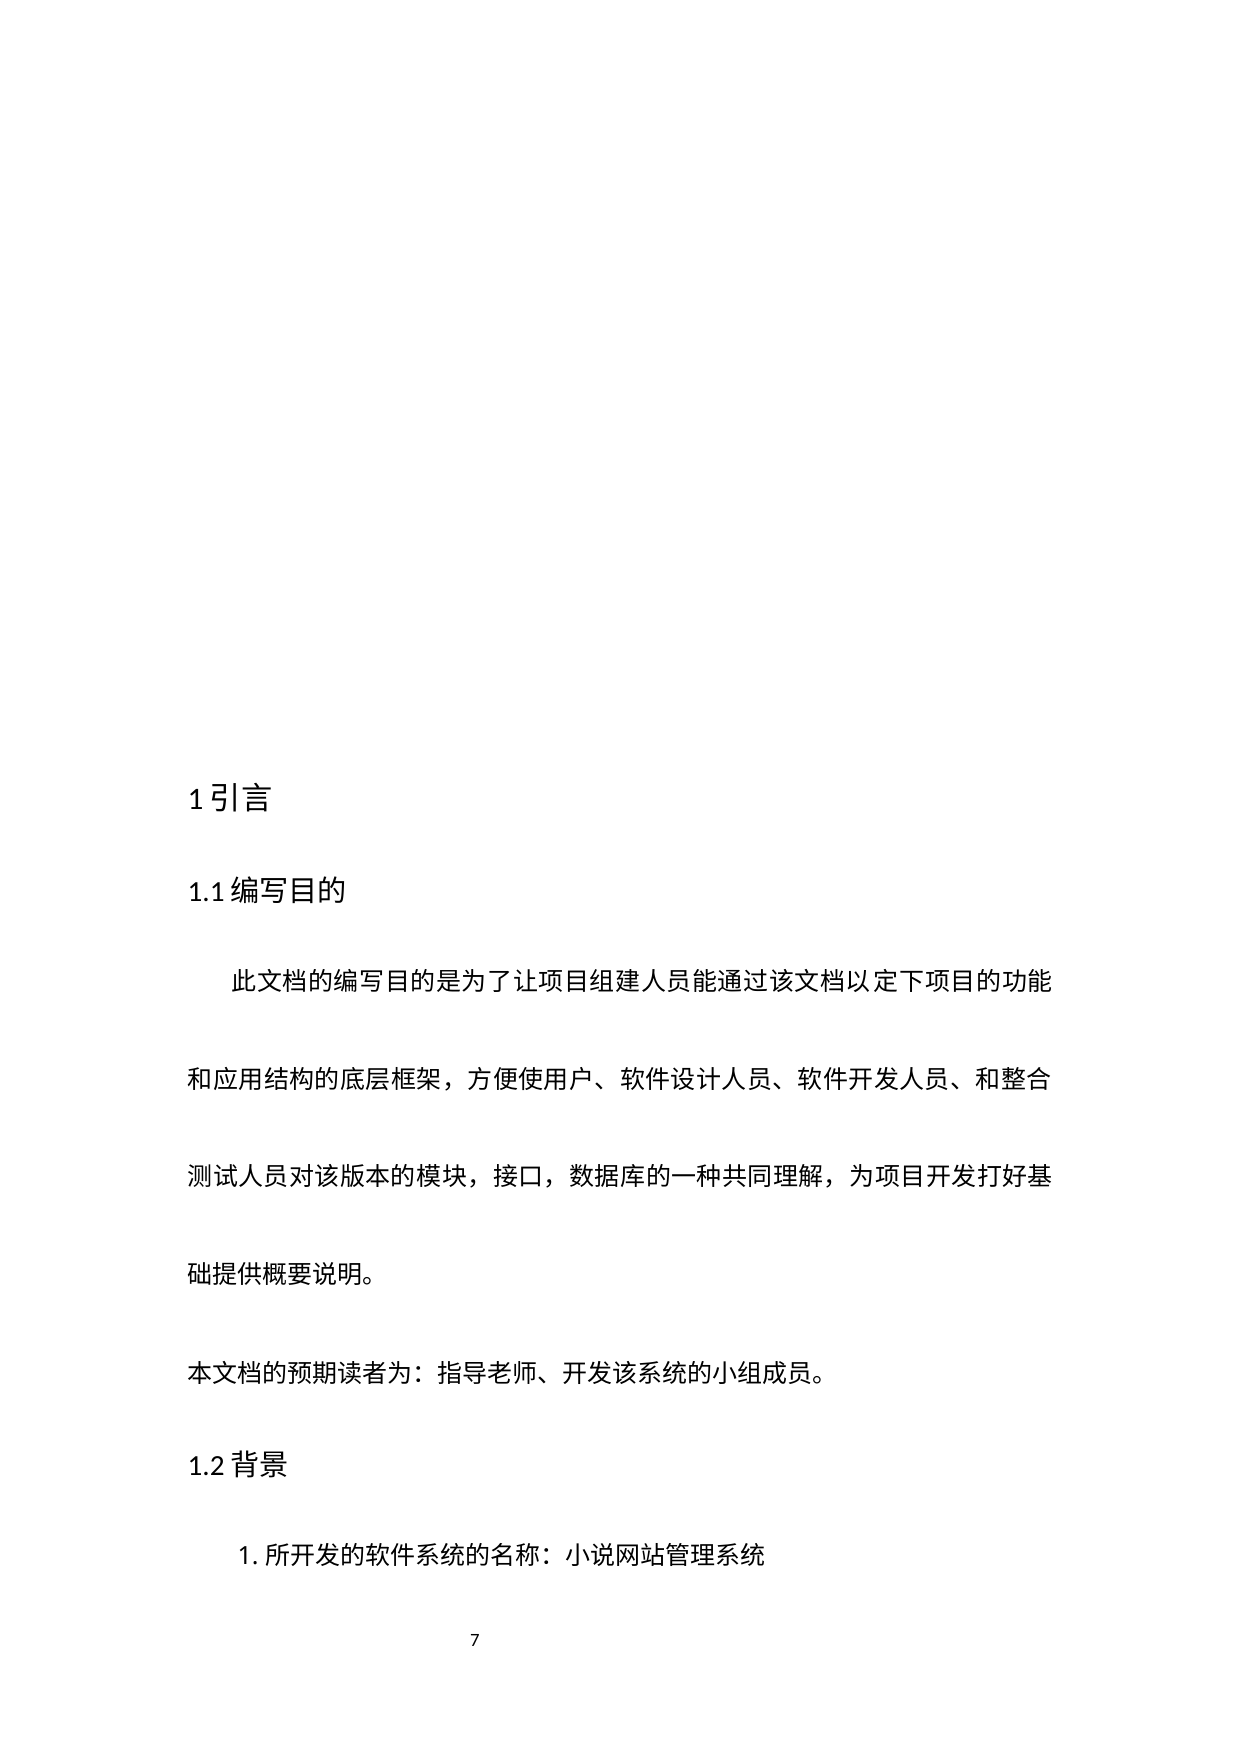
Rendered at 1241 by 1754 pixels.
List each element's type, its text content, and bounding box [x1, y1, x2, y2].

list 所开发的软件系统的名称：小说网站管理系统 [187, 1521, 1053, 1586]
text 1引言 [187, 763, 1053, 828]
text 1.1编写目的 [187, 856, 1053, 921]
text 1.2背景 [187, 1430, 1053, 1495]
text 本文档的预期读者为：指导老师、开发该系统的小组成员。 [187, 1339, 1053, 1404]
text 此文档的编写目的是为了让项目组建人员能通过该文档以定下项目的功能和应用结构的底层框架，方便使用户、软件设计人员、软件开发人员、和整合测试人员对该版本的模块，接口，数据库的一种共同理解，为项目开发打好基础提供概要说明。 [187, 947, 1053, 1305]
